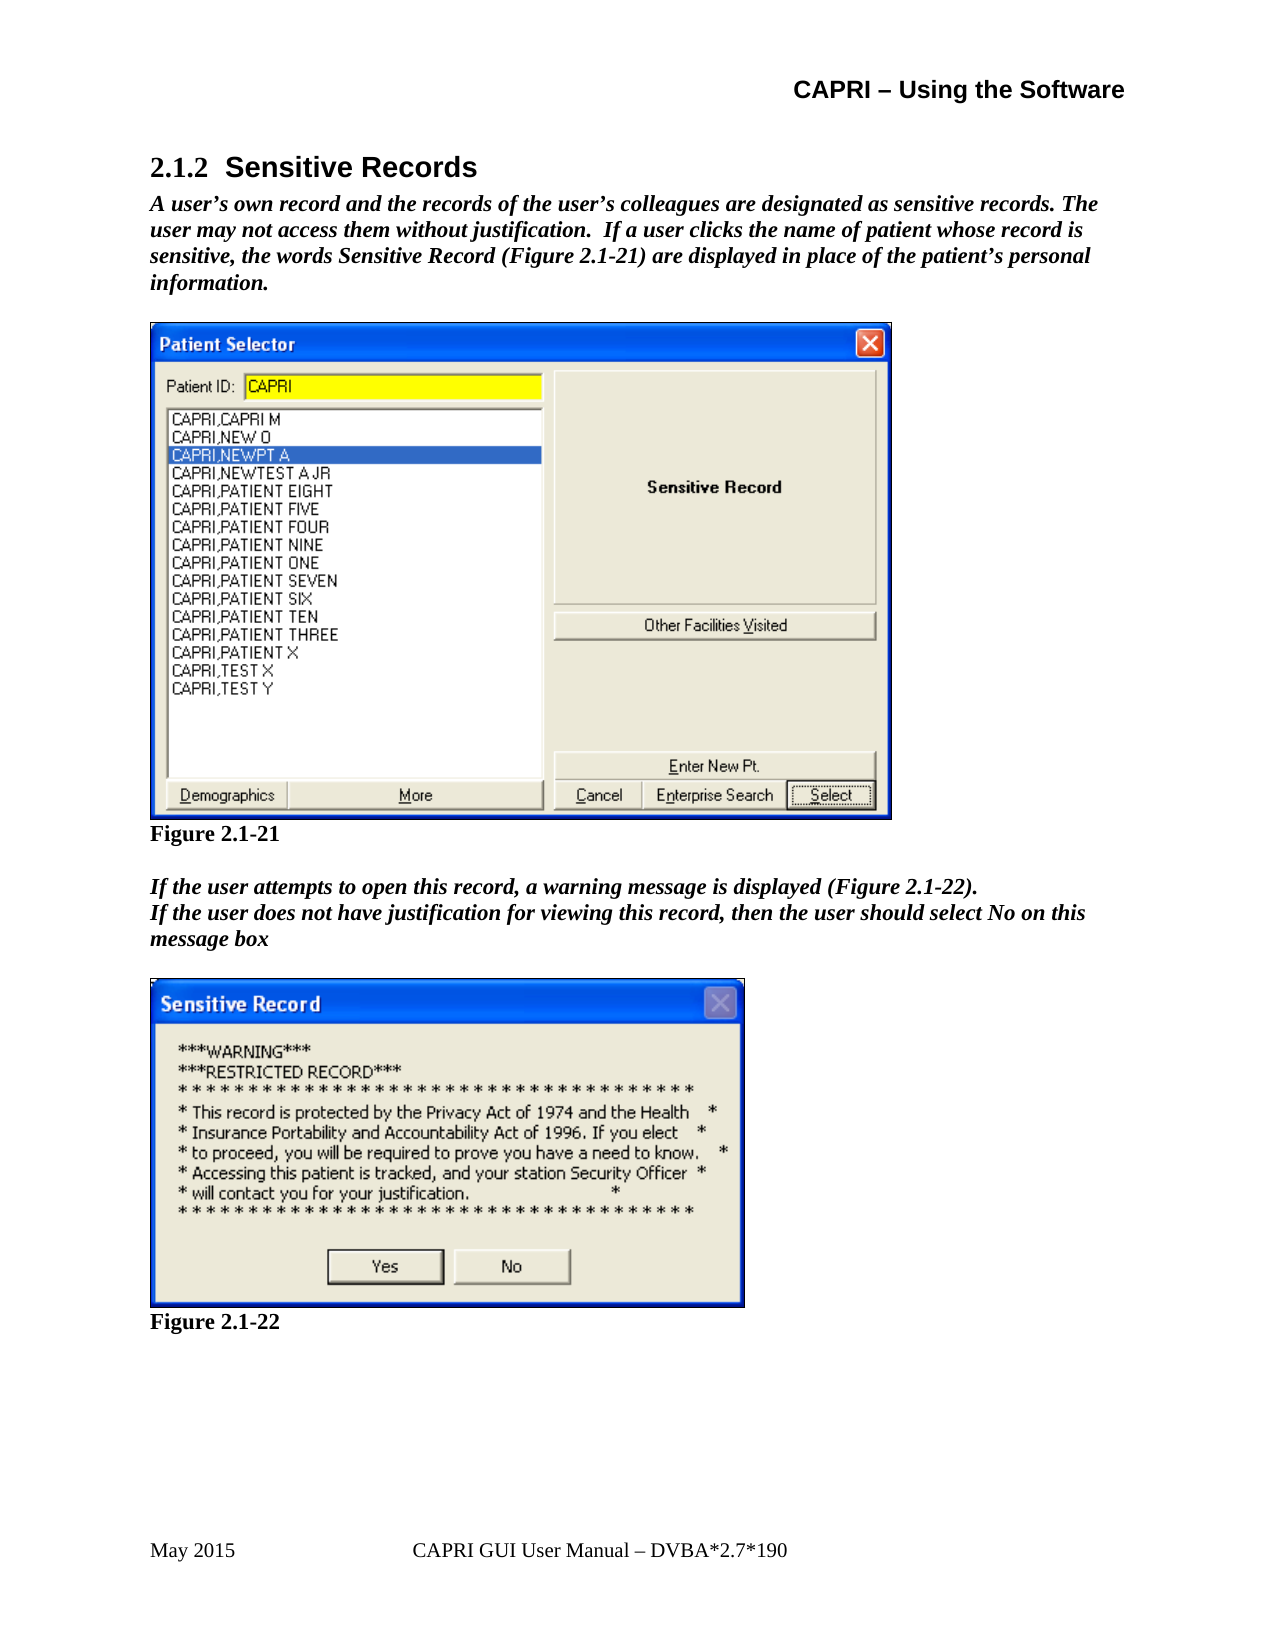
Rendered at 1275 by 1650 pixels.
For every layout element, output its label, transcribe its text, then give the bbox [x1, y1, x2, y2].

subtitle Sensitive Records [150, 150, 1125, 184]
text If the user does not have justification for viewing this record, then the user should select No on this message box [150, 899, 1125, 952]
picture [151, 323, 891, 819]
picture [151, 979, 744, 1307]
